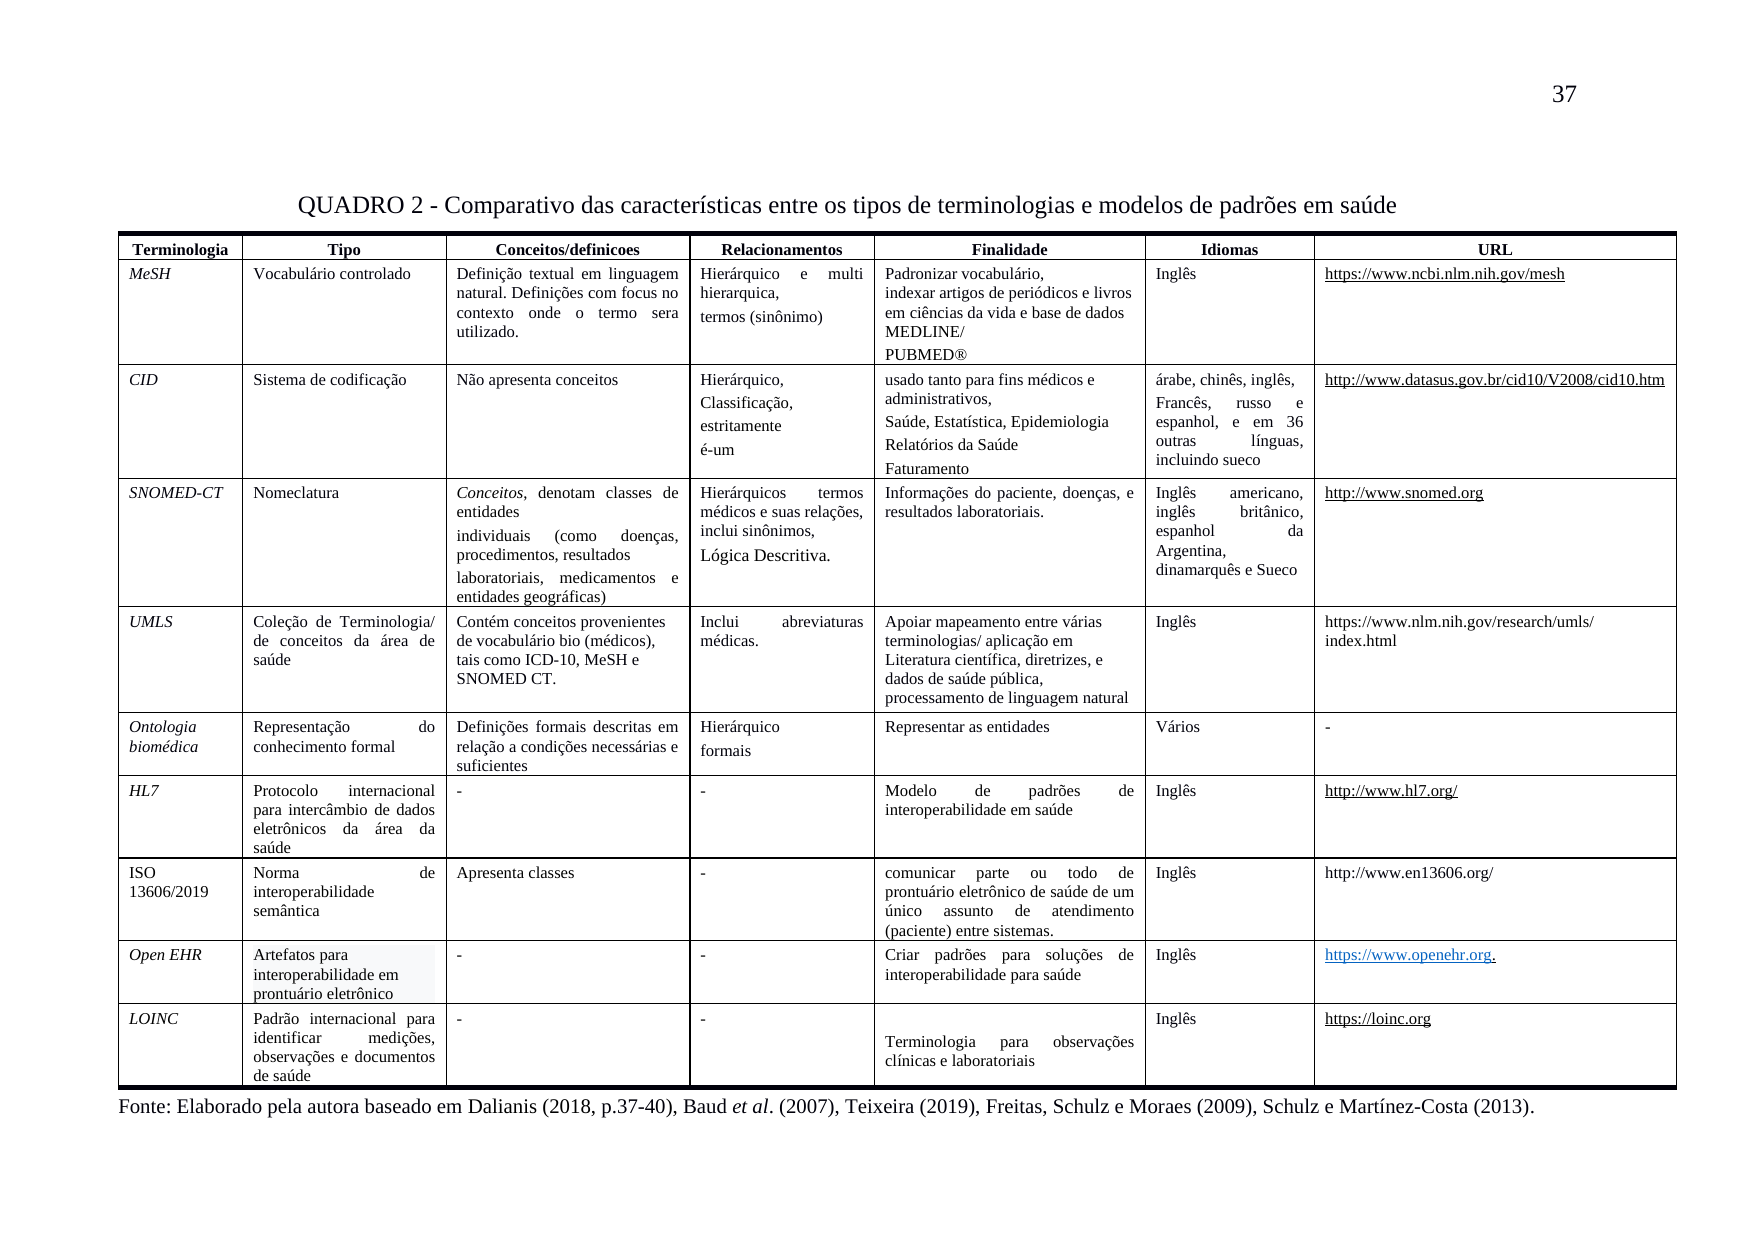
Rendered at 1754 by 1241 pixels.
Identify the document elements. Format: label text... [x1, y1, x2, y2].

table_cell Padronizar vocabulário, indexar artigos de periódicos e livros em ciências da vida e base de dados MEDLINE/ PUBMED® [875, 260, 1145, 364]
table_cell Inglês [1146, 1004, 1314, 1085]
table_header Finalidade [875, 236, 1145, 259]
table_cell comunicar parte ou todo de prontuário eletrônico de saúde de um único assunto de atendimento (paciente) entre sistemas. [875, 859, 1145, 939]
table_header Conceitos/definicoes [447, 236, 689, 259]
table_cell Inclui abreviaturas médicas. [691, 607, 874, 711]
table_cell HL7 [119, 776, 242, 857]
table_cell árabe, chinês, inglês, Francês, russo e espanhol, e em 36 outras línguas, incluindo sueco [1146, 365, 1314, 478]
table_cell - [447, 776, 689, 857]
table_cell Criar padrões para soluções de interoperabilidade para saúde [875, 941, 1145, 1003]
table_cell Vocabulário controlado [243, 260, 446, 364]
table_cell http://www.datasus.gov.br/cid10/V2008/cid10.htm [1315, 365, 1676, 478]
table_cell https://www.nlm.nih.gov/research/umls/index.html [1315, 607, 1676, 711]
table_cell Conceitos, denotam classes de entidades individuais (como doenças, procedimentos, resultados laboratoriais, medicamentos e entidades geográficas) [447, 479, 689, 606]
table_cell LOINC [119, 1004, 242, 1085]
table_cell Inglês americano, inglês britânico, espanhol da Argentina, dinamarquês e Sueco [1146, 479, 1314, 606]
table_cell Nomeclatura [243, 479, 446, 606]
table_cell Apoiar mapeamento entre várias terminologias/ aplicação em Literatura científica, diretrizes, e dados de saúde pública, processamento de linguagem natural [875, 607, 1145, 711]
table_cell Sistema de codificação [243, 365, 446, 478]
table_cell - [691, 859, 874, 939]
table_cell - [447, 1004, 689, 1085]
table_cell - [691, 1004, 874, 1085]
table_cell Inglês [1146, 776, 1314, 857]
table_cell Definições formais descritas em relação a condições necessárias e suficientes [447, 713, 689, 775]
table_cell Artefatos para interoperabilidade em prontuário eletrônico [243, 941, 446, 1003]
table_cell Norma de interoperabilidade semântica [243, 859, 446, 939]
table_cell http://www.snomed.org [1315, 479, 1676, 606]
table_cell Hierárquico, Classificação, estritamente é-um [691, 365, 874, 478]
table_cell Inglês [1146, 941, 1314, 1003]
table_header Idiomas [1146, 236, 1314, 259]
table_cell https://www.ncbi.nlm.nih.gov/mesh [1315, 260, 1676, 364]
table_cell CID [119, 365, 242, 478]
table_cell Padrão internacional para identificar medições, observações e documentos de saúde [243, 1004, 446, 1085]
table_cell - [447, 941, 689, 1003]
table_cell Inglês [1146, 607, 1314, 711]
table_cell Coleção de Terminologia/ de conceitos da área de saúde [243, 607, 446, 711]
table_cell Informações do paciente, doenças, e resultados laboratoriais. [875, 479, 1145, 606]
table_cell SNOMED-CT [119, 479, 242, 606]
table_cell - [691, 776, 874, 857]
table_cell - [691, 941, 874, 1003]
table_cell Inglês [1146, 260, 1314, 364]
text Fonte: Elaborado pela autora baseado em Dalianis (2018, p.37-40), Baud et al. (2007), Teixeira (2019), Freitas, Schulz e Moraes (2009), Schulz e Martínez-Costa (2013). [118, 1094, 1577, 1118]
table_cell Vários [1146, 713, 1314, 775]
table_cell Hierárquico e multi hierarquica, termos (sinônimo) [691, 260, 874, 364]
table_header Terminologia [119, 236, 242, 259]
table_cell UMLS [119, 607, 242, 711]
table_cell Open EHR [119, 941, 242, 1003]
table_cell Contém conceitos provenientes de vocabulário bio (médicos), tais como ICD-10, MeSH e SNOMED CT. [447, 607, 689, 711]
table_cell Representar as entidades [875, 713, 1145, 775]
table_cell ISO 13606/2019 [119, 859, 242, 939]
table_cell Ontologia biomédica [119, 713, 242, 775]
table_cell Terminologia para observações clínicas e laboratoriais [875, 1004, 1145, 1085]
table_cell Protocolo internacional para intercâmbio de dados eletrônicos da área da saúde [243, 776, 446, 857]
table_header URL [1315, 236, 1676, 259]
table_cell Hierárquicos termos médicos e suas relações, inclui sinônimos, Lógica Descritiva. [691, 479, 874, 606]
table_cell Hierárquico formais [691, 713, 874, 775]
table_cell - [1315, 713, 1676, 775]
table_cell Não apresenta conceitos [447, 365, 689, 478]
table_cell Definição textual em linguagem natural. Definições com focus no contexto onde o termo sera utilizado. [447, 260, 689, 364]
table_header Relacionamentos [691, 236, 874, 259]
table_cell Modelo de padrões de interoperabilidade em saúde [875, 776, 1145, 857]
table_cell http://www.en13606.org/ [1315, 859, 1676, 939]
table_cell https://www.openehr.org. [1315, 941, 1676, 1003]
table_header Tipo [243, 236, 446, 259]
table_cell http://www.hl7.org/ [1315, 776, 1676, 857]
table_cell usado tanto para fins médicos e administrativos, Saúde, Estatística, Epidemiologia Relatórios da Saúde Faturamento [875, 365, 1145, 478]
table_cell https://loinc.org [1315, 1004, 1676, 1085]
table_cell Representação do conhecimento formal [243, 713, 446, 775]
table_cell Inglês [1146, 859, 1314, 939]
table_cell MeSH [119, 260, 242, 364]
table_cell Apresenta classes [447, 859, 689, 939]
